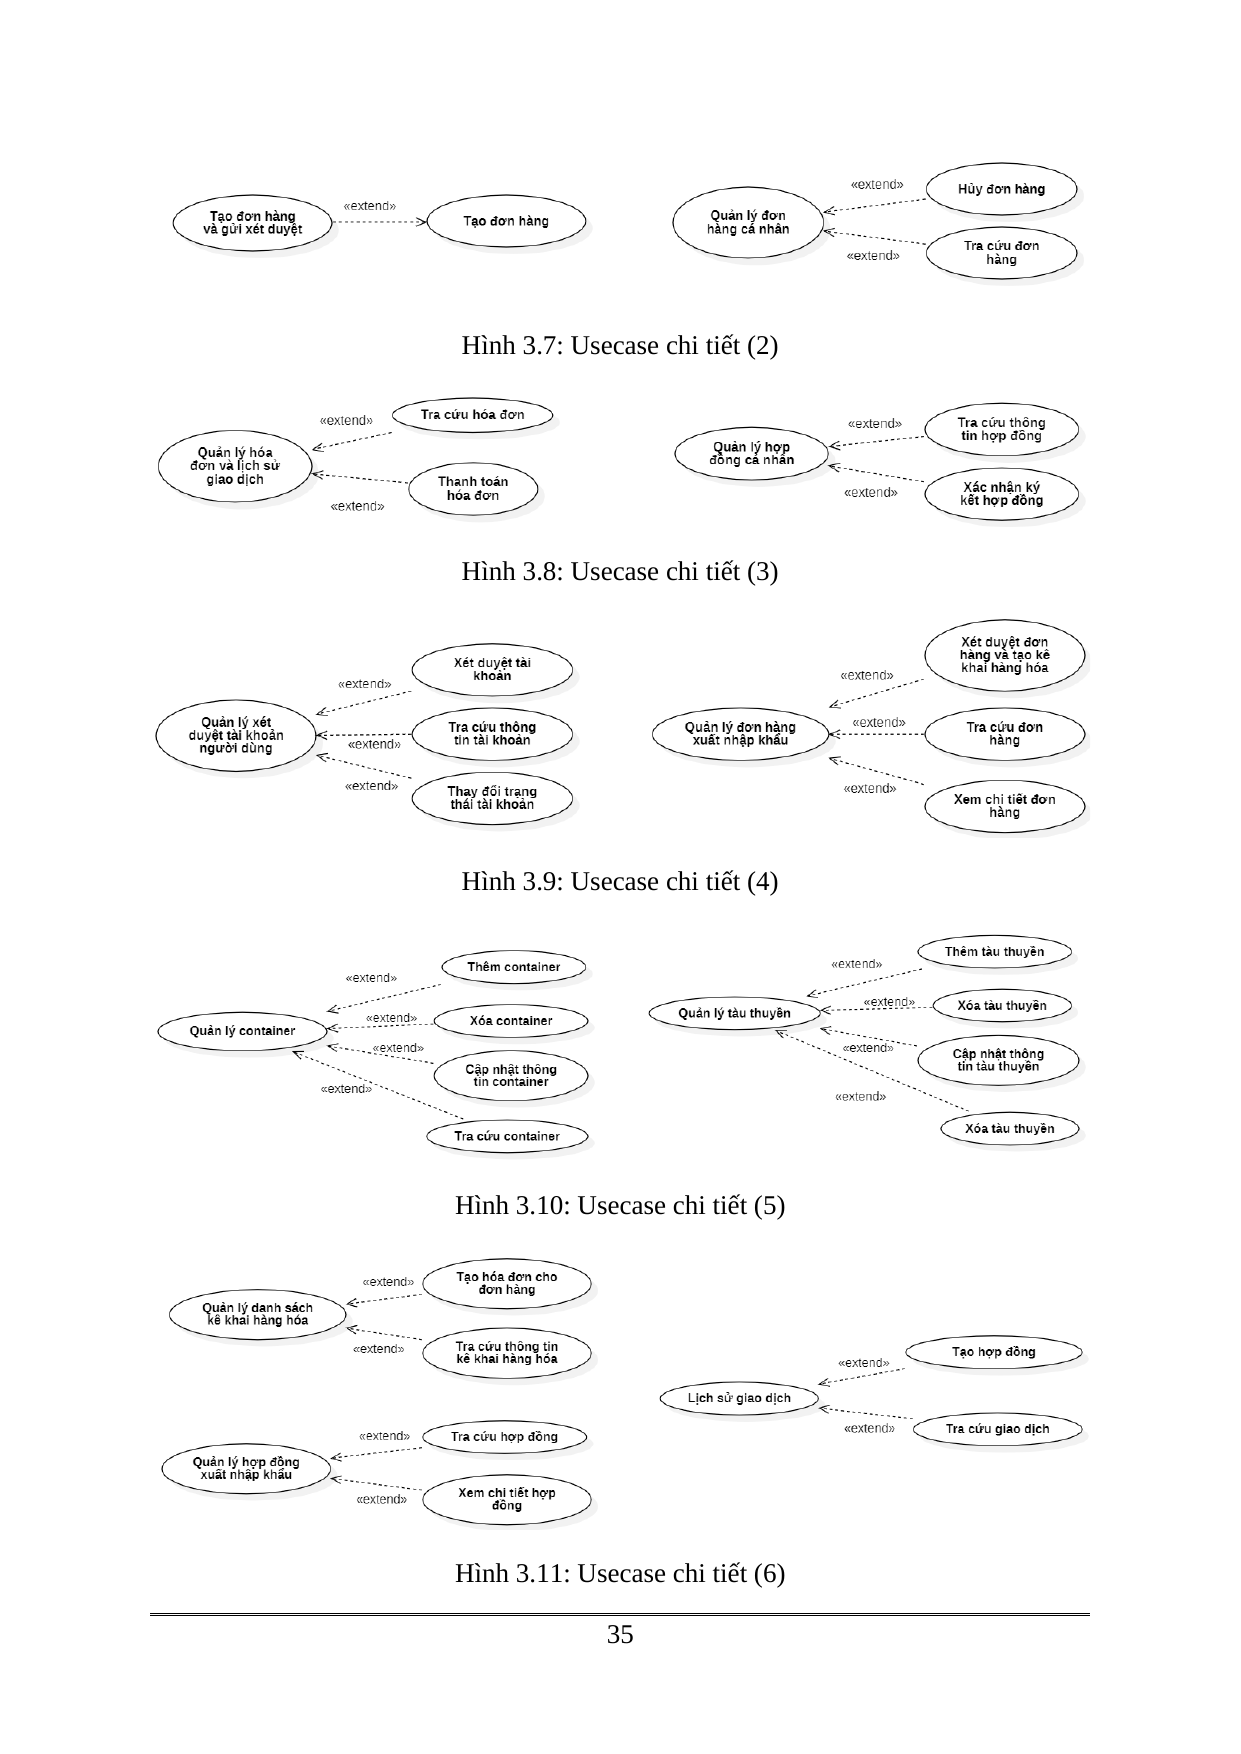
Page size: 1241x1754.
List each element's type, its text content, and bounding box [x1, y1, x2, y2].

picture [150, 150, 1091, 302]
picture [150, 388, 1091, 527]
picture [150, 924, 1091, 1161]
picture [150, 1248, 1091, 1530]
picture [150, 614, 1091, 838]
